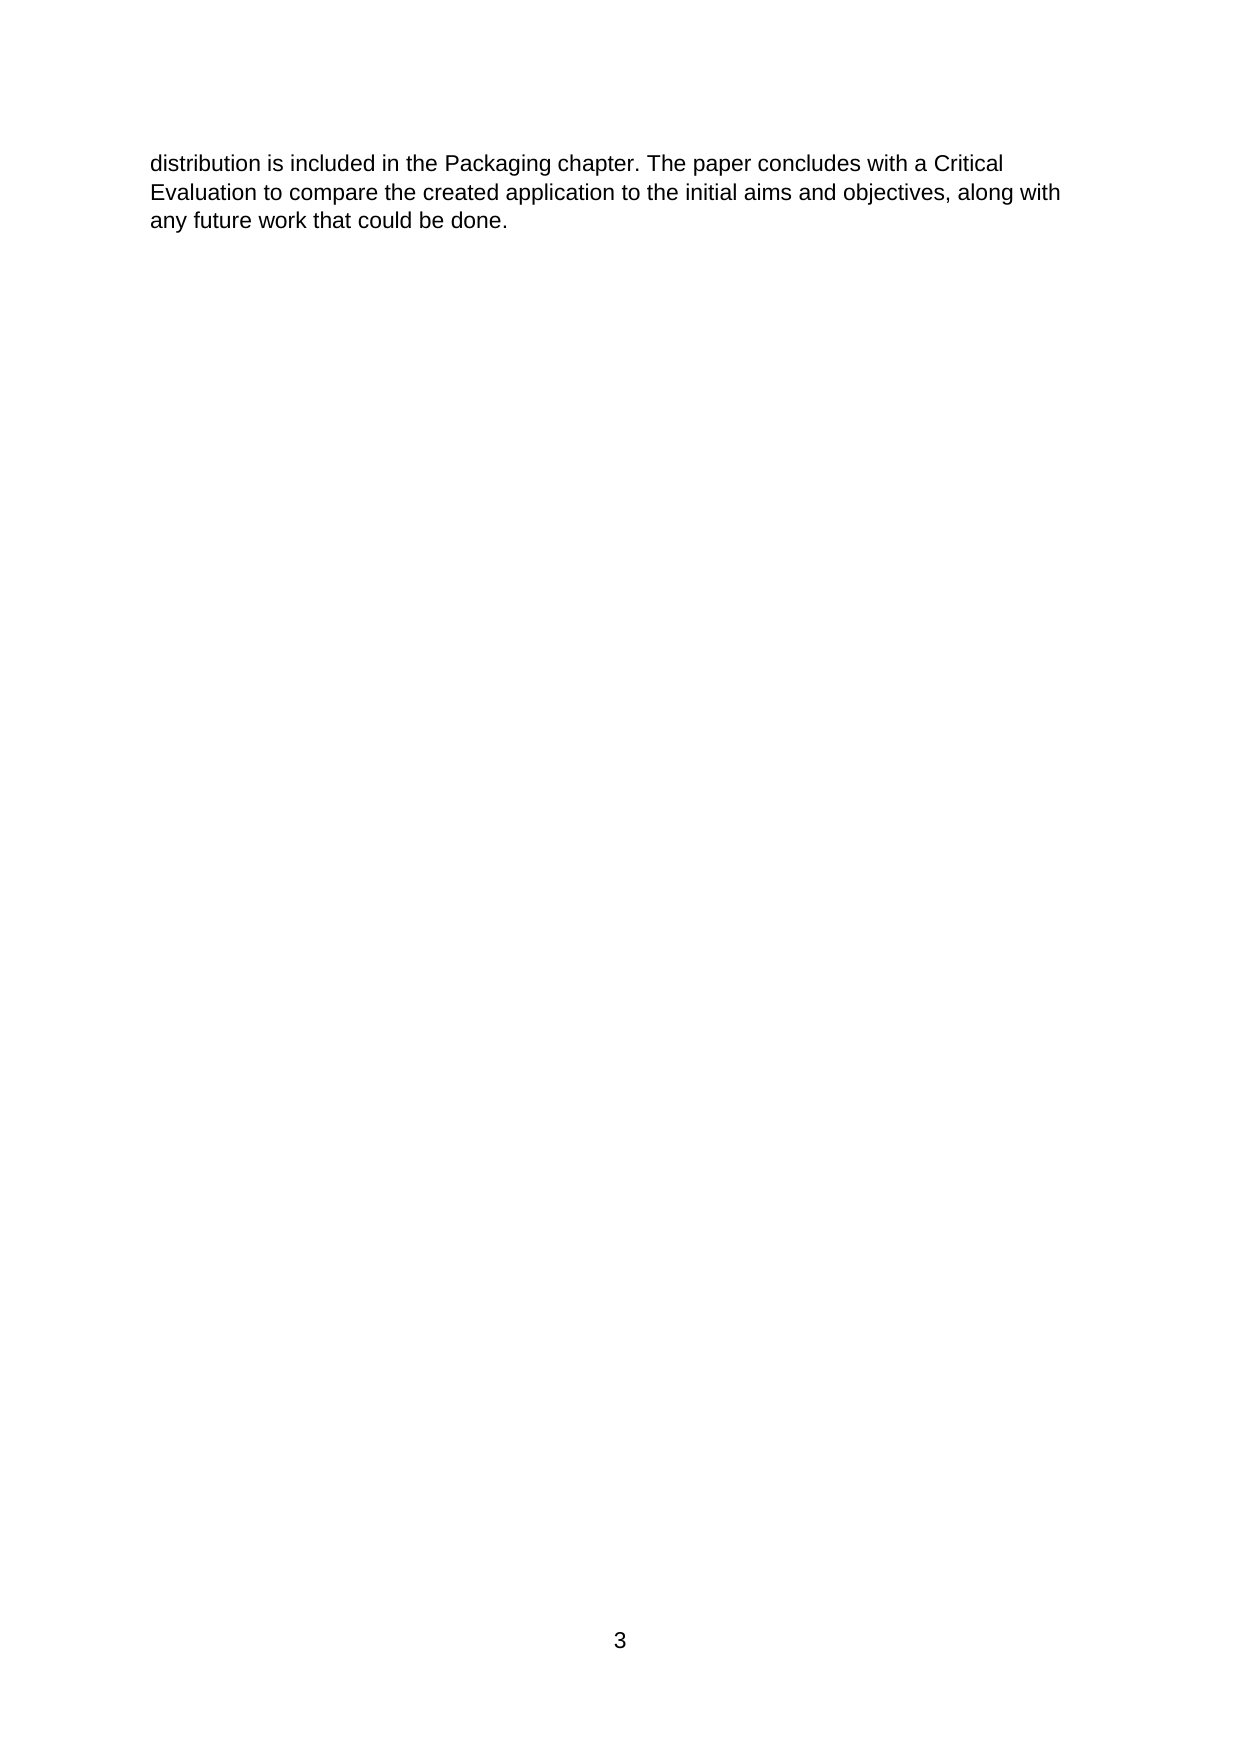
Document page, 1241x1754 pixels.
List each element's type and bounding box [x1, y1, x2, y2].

text [150, 150, 1090, 233]
